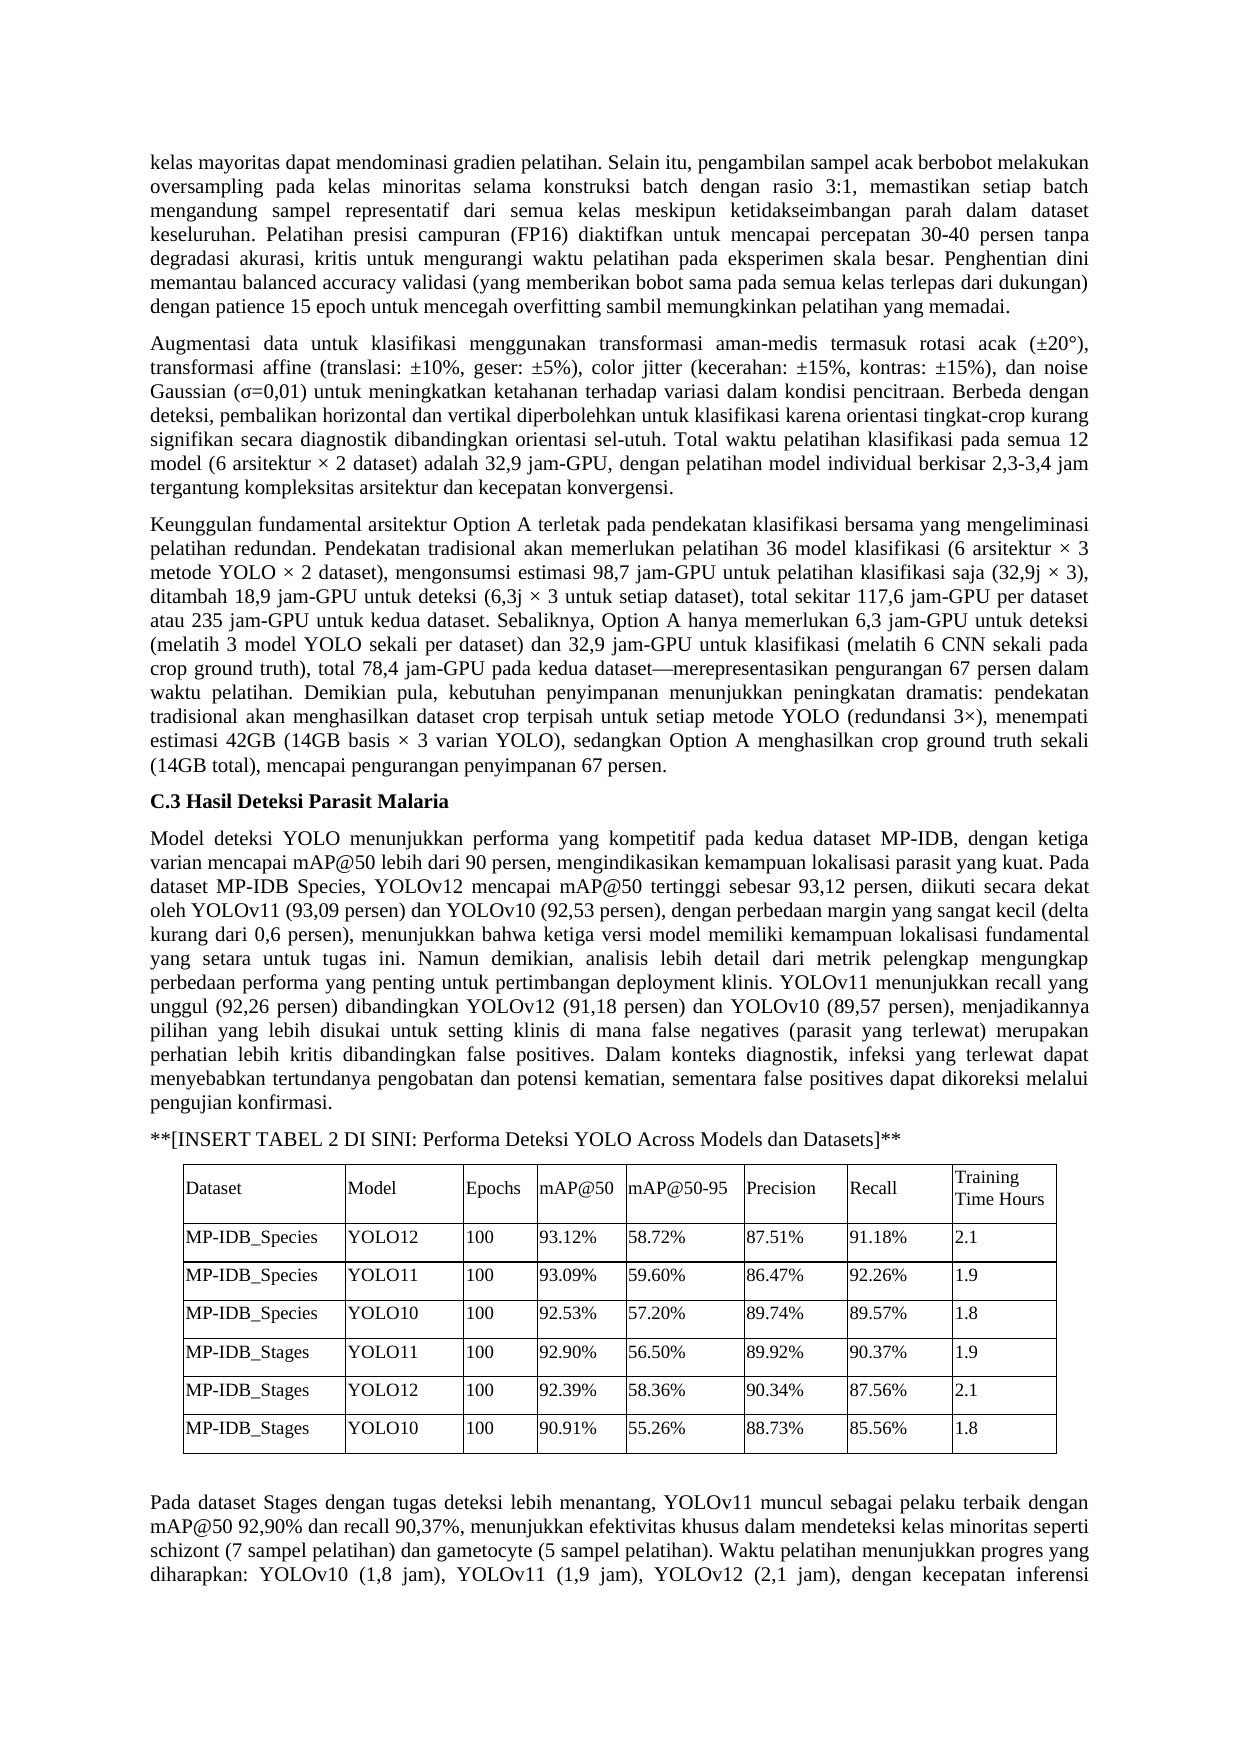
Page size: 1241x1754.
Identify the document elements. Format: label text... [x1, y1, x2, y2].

table_cell YOLO11 [346, 1339, 463, 1376]
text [150, 1490, 1090, 1586]
table_cell YOLO10 [346, 1301, 463, 1338]
table_cell 100 [464, 1377, 537, 1414]
table_cell MP-IDB_Species [184, 1224, 345, 1261]
table_cell YOLO12 [346, 1377, 463, 1414]
table_cell 89.57% [848, 1301, 952, 1338]
table_cell 59.60% [627, 1263, 744, 1300]
table_cell YOLO12 [346, 1224, 463, 1261]
table_cell MP-IDB_Stages [184, 1415, 345, 1453]
table_cell 100 [464, 1224, 537, 1261]
table_cell 100 [464, 1415, 537, 1453]
table_cell 100 [464, 1301, 537, 1338]
table_cell 93.12% [538, 1224, 626, 1261]
table_cell 91.18% [848, 1224, 952, 1261]
text **[INSERT TABEL 2 DI SINI: Performa Deteksi YOLO Across Models dan Datasets]** [150, 1127, 1090, 1151]
table_cell 55.26% [627, 1415, 744, 1453]
table_header Precision [745, 1165, 847, 1223]
table_cell 92.53% [538, 1301, 626, 1338]
table_cell 93.09% [538, 1263, 626, 1300]
table_cell 100 [464, 1263, 537, 1300]
table_header Recall [848, 1165, 952, 1223]
table_cell 90.91% [538, 1415, 626, 1453]
table_cell 92.39% [538, 1377, 626, 1414]
table_cell 85.56% [848, 1415, 952, 1453]
table_cell 90.37% [848, 1339, 952, 1376]
table_cell MP-IDB_Species [184, 1263, 345, 1300]
table_header Training Time Hours [953, 1165, 1056, 1223]
table_cell 88.73% [745, 1415, 847, 1453]
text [150, 150, 1090, 318]
table_cell 1.8 [953, 1415, 1056, 1453]
table_cell 2.1 [953, 1224, 1056, 1261]
table_cell 1.8 [953, 1301, 1056, 1338]
table_cell 87.51% [745, 1224, 847, 1261]
table_cell YOLO10 [346, 1415, 463, 1453]
table_cell 58.36% [627, 1377, 744, 1414]
table_header mAP@50-95 [627, 1165, 744, 1223]
table_cell MP-IDB_Stages [184, 1339, 345, 1376]
table_cell YOLO11 [346, 1263, 463, 1300]
text Augmentasi data untuk klasifikasi menggunakan transformasi aman-medis termasuk rotasi acak (±20°), transformasi affine (translasi: ±10%, geser: ±5%), color jitter (kecerahan: ±15%, kontras: ±15%), dan noise Gaussian (σ=0,01) untuk meningkatkan ketahanan terhadap variasi dalam kondisi pencitraan. Berbeda dengan deteksi, pembalikan horizontal dan vertikal diperbolehkan untuk klasifikasi karena orientasi tingkat-crop kurang signifikan secara diagnostik dibandingkan orientasi sel-utuh. Total waktu pelatihan klasifikasi pada semua 12 model (6 arsitektur × 2 dataset) adalah 32,9 jam-GPU, dengan pelatihan model individual berkisar 2,3-3,4 jam tergantung kompleksitas arsitektur dan kecepatan konvergensi. [150, 331, 1090, 499]
table_cell MP-IDB_Stages [184, 1377, 345, 1414]
text Model deteksi YOLO menunjukkan performa yang kompetitif pada kedua dataset MP-IDB, dengan ketiga varian mencapai mAP@50 lebih dari 90 persen, mengindikasikan kemampuan lokalisasi parasit yang kuat. Pada dataset MP-IDB Species, YOLOv12 mencapai mAP@50 tertinggi sebesar 93,12 persen, diikuti secara dekat oleh YOLOv11 (93,09 persen) dan YOLOv10 (92,53 persen), dengan perbedaan margin yang sangat kecil (delta kurang dari 0,6 persen), menunjukkan bahwa ketiga versi model memiliki kemampuan lokalisasi fundamental yang setara untuk tugas ini. Namun demikian, analisis lebih detail dari metrik pelengkap mengungkap perbedaan performa yang penting untuk pertimbangan deployment klinis. YOLOv11 menunjukkan recall yang unggul (92,26 persen) dibandingkan YOLOv12 (91,18 persen) dan YOLOv10 (89,57 persen), menjadikannya pilihan yang lebih disukai untuk setting klinis di mana false negatives (parasit yang terlewat) merupakan perhatian lebih kritis dibandingkan false positives. Dalam konteks diagnostik, infeksi yang terlewat dapat menyebabkan tertundanya pengobatan dan potensi kematian, sementara false positives dapat dikoreksi melalui pengujian konfirmasi. [150, 826, 1090, 1114]
table_cell 87.56% [848, 1377, 952, 1414]
table_cell 89.74% [745, 1301, 847, 1338]
table_cell 86.47% [745, 1263, 847, 1300]
table_header Epochs [464, 1165, 537, 1223]
table_cell 56.50% [627, 1339, 744, 1376]
table_cell 100 [464, 1339, 537, 1376]
table_header Model [346, 1165, 463, 1223]
table_cell 58.72% [627, 1224, 744, 1261]
table_cell 1.9 [953, 1263, 1056, 1300]
table_header mAP@50 [538, 1165, 626, 1223]
table_header Dataset [184, 1165, 345, 1223]
table_cell MP-IDB_Species [184, 1301, 345, 1338]
table_cell 90.34% [745, 1377, 847, 1414]
table_cell 57.20% [627, 1301, 744, 1338]
table_cell 1.9 [953, 1339, 1056, 1376]
text Keunggulan fundamental arsitektur Option A terletak pada pendekatan klasifikasi bersama yang mengeliminasi pelatihan redundan. Pendekatan tradisional akan memerlukan pelatihan 36 model klasifikasi (6 arsitektur × 3 metode YOLO × 2 dataset), mengonsumsi estimasi 98,7 jam-GPU untuk pelatihan klasifikasi saja (32,9j × 3), ditambah 18,9 jam-GPU untuk deteksi (6,3j × 3 untuk setiap dataset), total sekitar 117,6 jam-GPU per dataset atau 235 jam-GPU untuk kedua dataset. Sebaliknya, Option A hanya memerlukan 6,3 jam-GPU untuk deteksi (melatih 3 model YOLO sekali per dataset) dan 32,9 jam-GPU untuk klasifikasi (melatih 6 CNN sekali pada crop ground truth), total 78,4 jam-GPU pada kedua dataset—merepresentasikan pengurangan 67 persen dalam waktu pelatihan. Demikian pula, kebutuhan penyimpanan menunjukkan peningkatan dramatis: pendekatan tradisional akan menghasilkan dataset crop terpisah untuk setiap metode YOLO (redundansi 3×), menempati estimasi 42GB (14GB basis × 3 varian YOLO), sedangkan Option A menghasilkan crop ground truth sekali (14GB total), mencapai pengurangan penyimpanan 67 persen. [150, 512, 1090, 777]
table_cell 92.26% [848, 1263, 952, 1300]
text C.3 Hasil Deteksi Parasit Malaria [150, 789, 1090, 813]
table_cell 2.1 [953, 1377, 1056, 1414]
table_cell 89.92% [745, 1339, 847, 1376]
table_cell 92.90% [538, 1339, 626, 1376]
